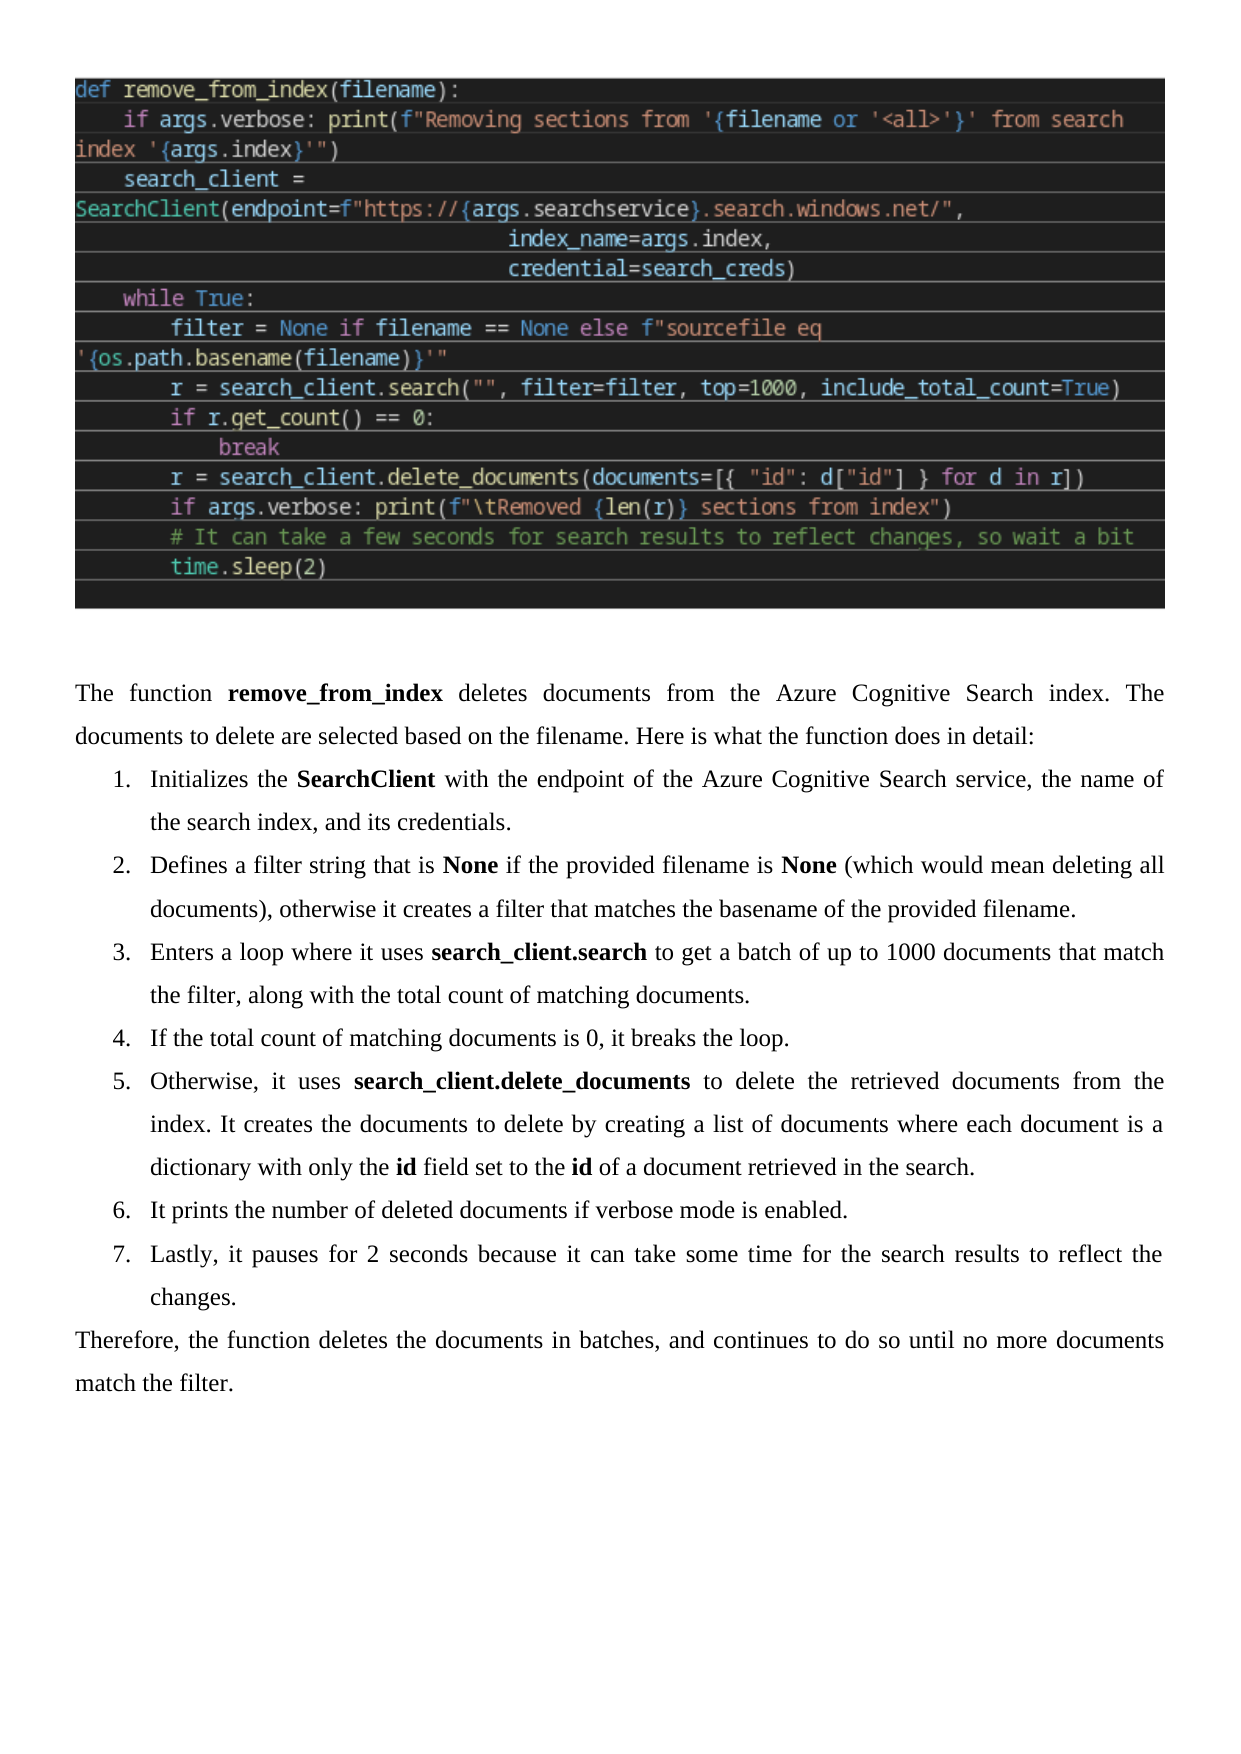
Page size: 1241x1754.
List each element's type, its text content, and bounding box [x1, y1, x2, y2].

list Enters a loop where it uses search_client.search to get a batch of up to 1000 documents that match the filter, along with the total count of matching documents. [112, 937, 1165, 1009]
list Otherwise, it uses search_client.delete_documents to delete the retrieved documents from the index. It creates the documents to delete by creating a list of documents where each document is a dictionary with only the id field set to the id of a document retrieved in the search. [112, 1066, 1165, 1181]
list Initializes the SearchClient with the endpoint of the Azure Cognitive Search service, the name of the search index, and its credentials. [112, 764, 1165, 836]
text The function remove_from_index deletes documents from the Azure Cognitive Search index. The documents to delete are selected based on the filename. Here is what the function does in detail: [75, 678, 1165, 750]
list If the total count of matching documents is 0, it breaks the loop. [112, 1023, 1165, 1052]
list Defines a filter string that is None if the provided filename is None (which would mean deleting all documents), otherwise it creates a filter that matches the basename of the provided filename. [112, 851, 1165, 922]
list Lastly, it pauses for 2 seconds because it can take some time for the search results to reflect the changes. [112, 1239, 1165, 1311]
text Therefore, the function deletes the documents in batches, and continues to do so until no more documents match the filter. [75, 1325, 1165, 1397]
list It prints the number of deleted documents if verbose mode is enabled. [112, 1196, 1165, 1224]
